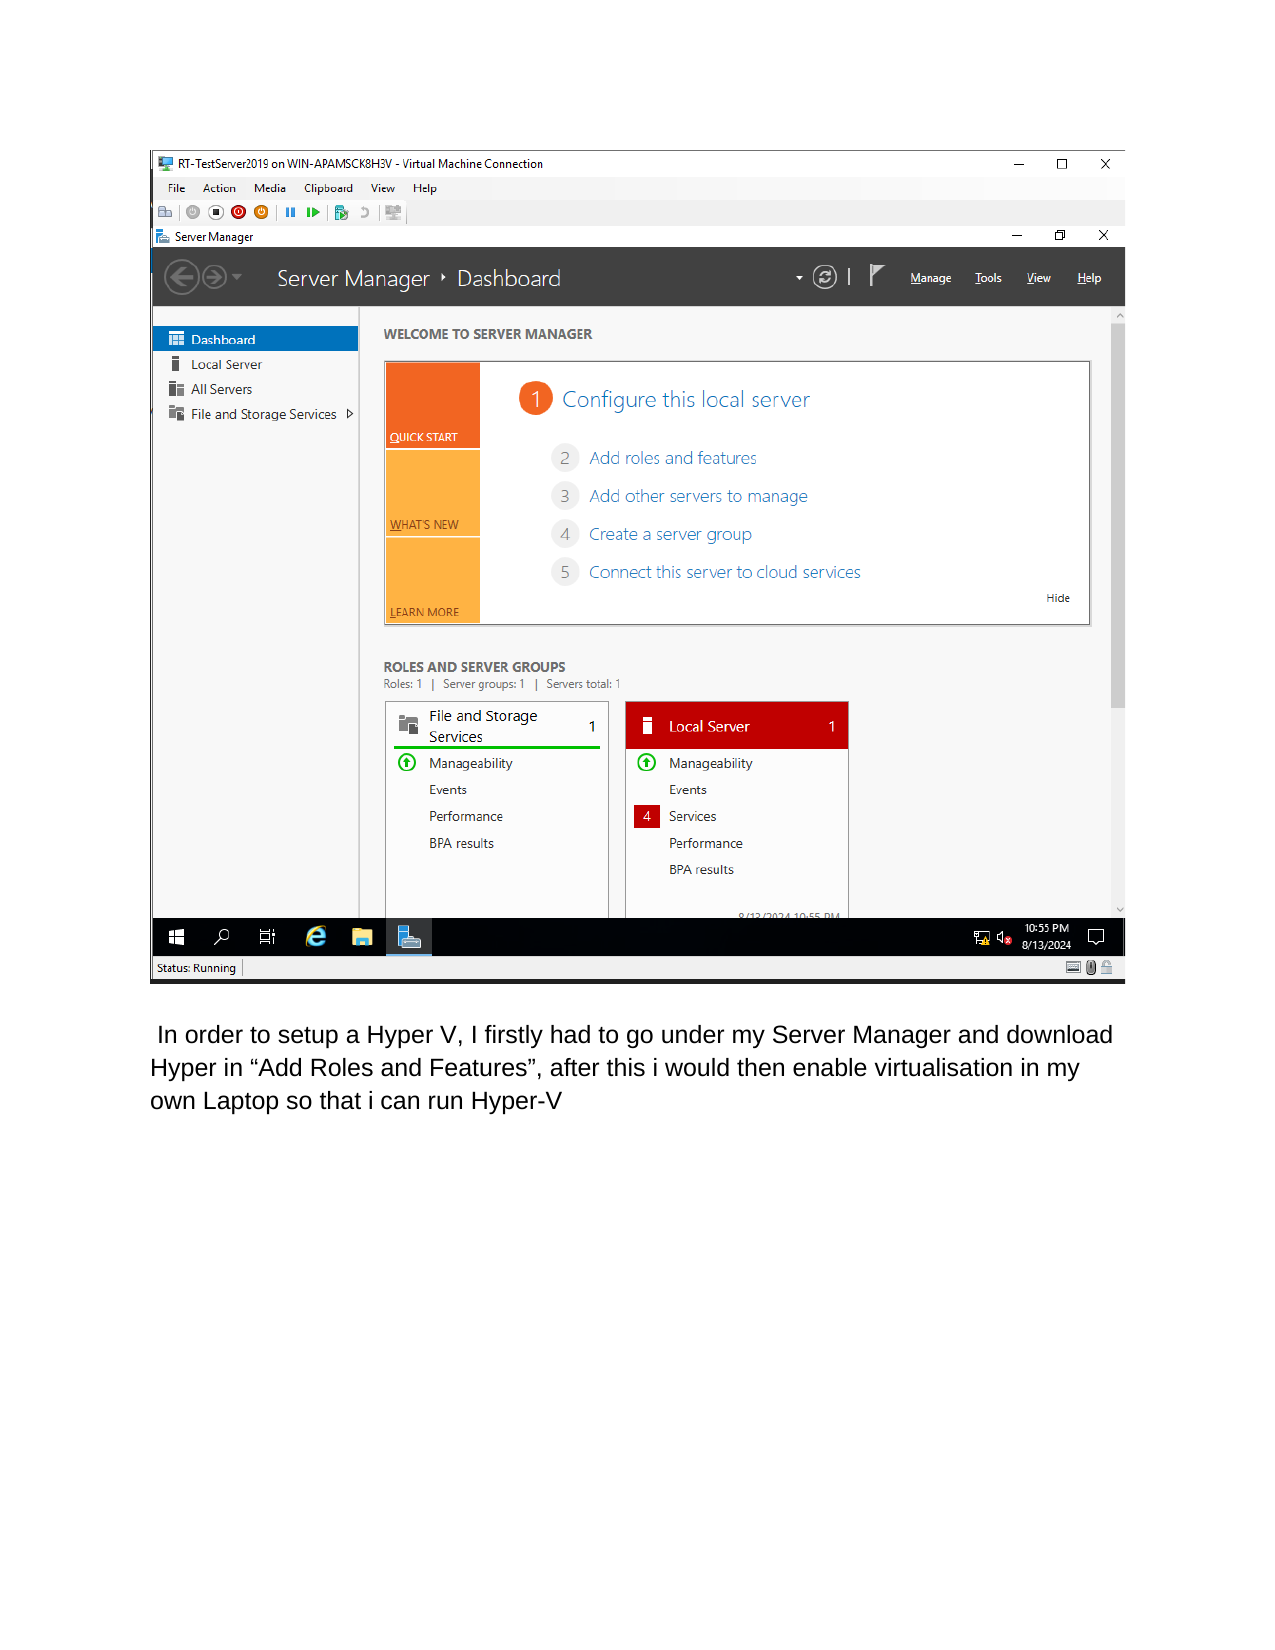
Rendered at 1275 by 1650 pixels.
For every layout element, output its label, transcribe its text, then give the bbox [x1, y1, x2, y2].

text In order to setup a Hyper V, I firstly had to go under my Server Manager and download Hyper in “Add Roles and Features”, after this i would then enable virtualisation in my own Laptop so that i can run Hyper-V [150, 1020, 1125, 1115]
picture [150, 150, 1125, 984]
